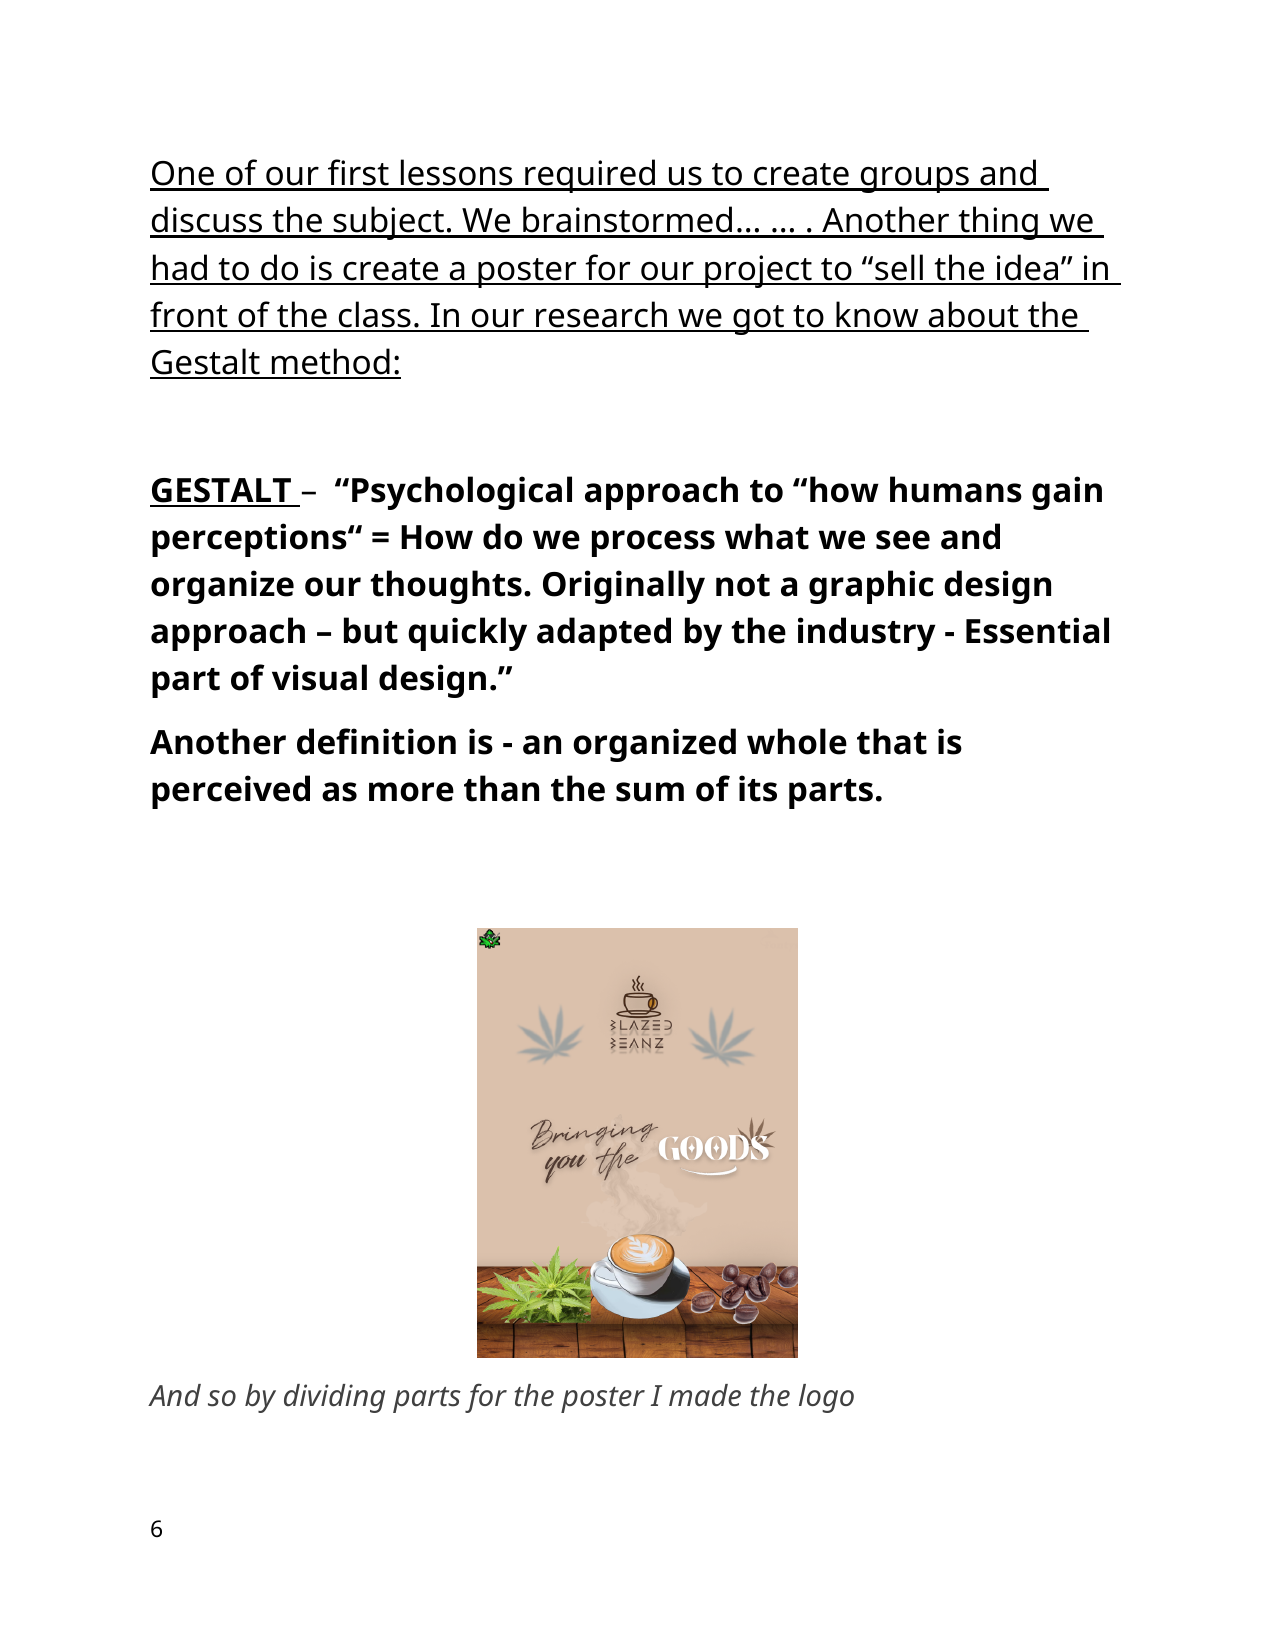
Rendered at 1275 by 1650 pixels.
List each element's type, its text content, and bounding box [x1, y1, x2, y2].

picture [477, 928, 798, 1358]
text GESTALT – “Psychological approach to “how humans gain perceptions“ = How do we process what we see and organize our thoughts. Originally not a graphic design approach – but quickly adapted by the industry - Essential part of visual design.” [150, 466, 1125, 701]
text One of our first lessons required us to create groups and discuss the subject. We brainstormed… … . Another thing we had to do is create a poster for our project to “sell the idea” in front of the class. In our research we got to know about the Gestalt method: [150, 150, 1125, 384]
text And so by dividing parts for the poster I made the logo [150, 1375, 1125, 1415]
text Another definition is - an organized whole that is perceived as more than the sum of its parts. [150, 719, 1125, 812]
